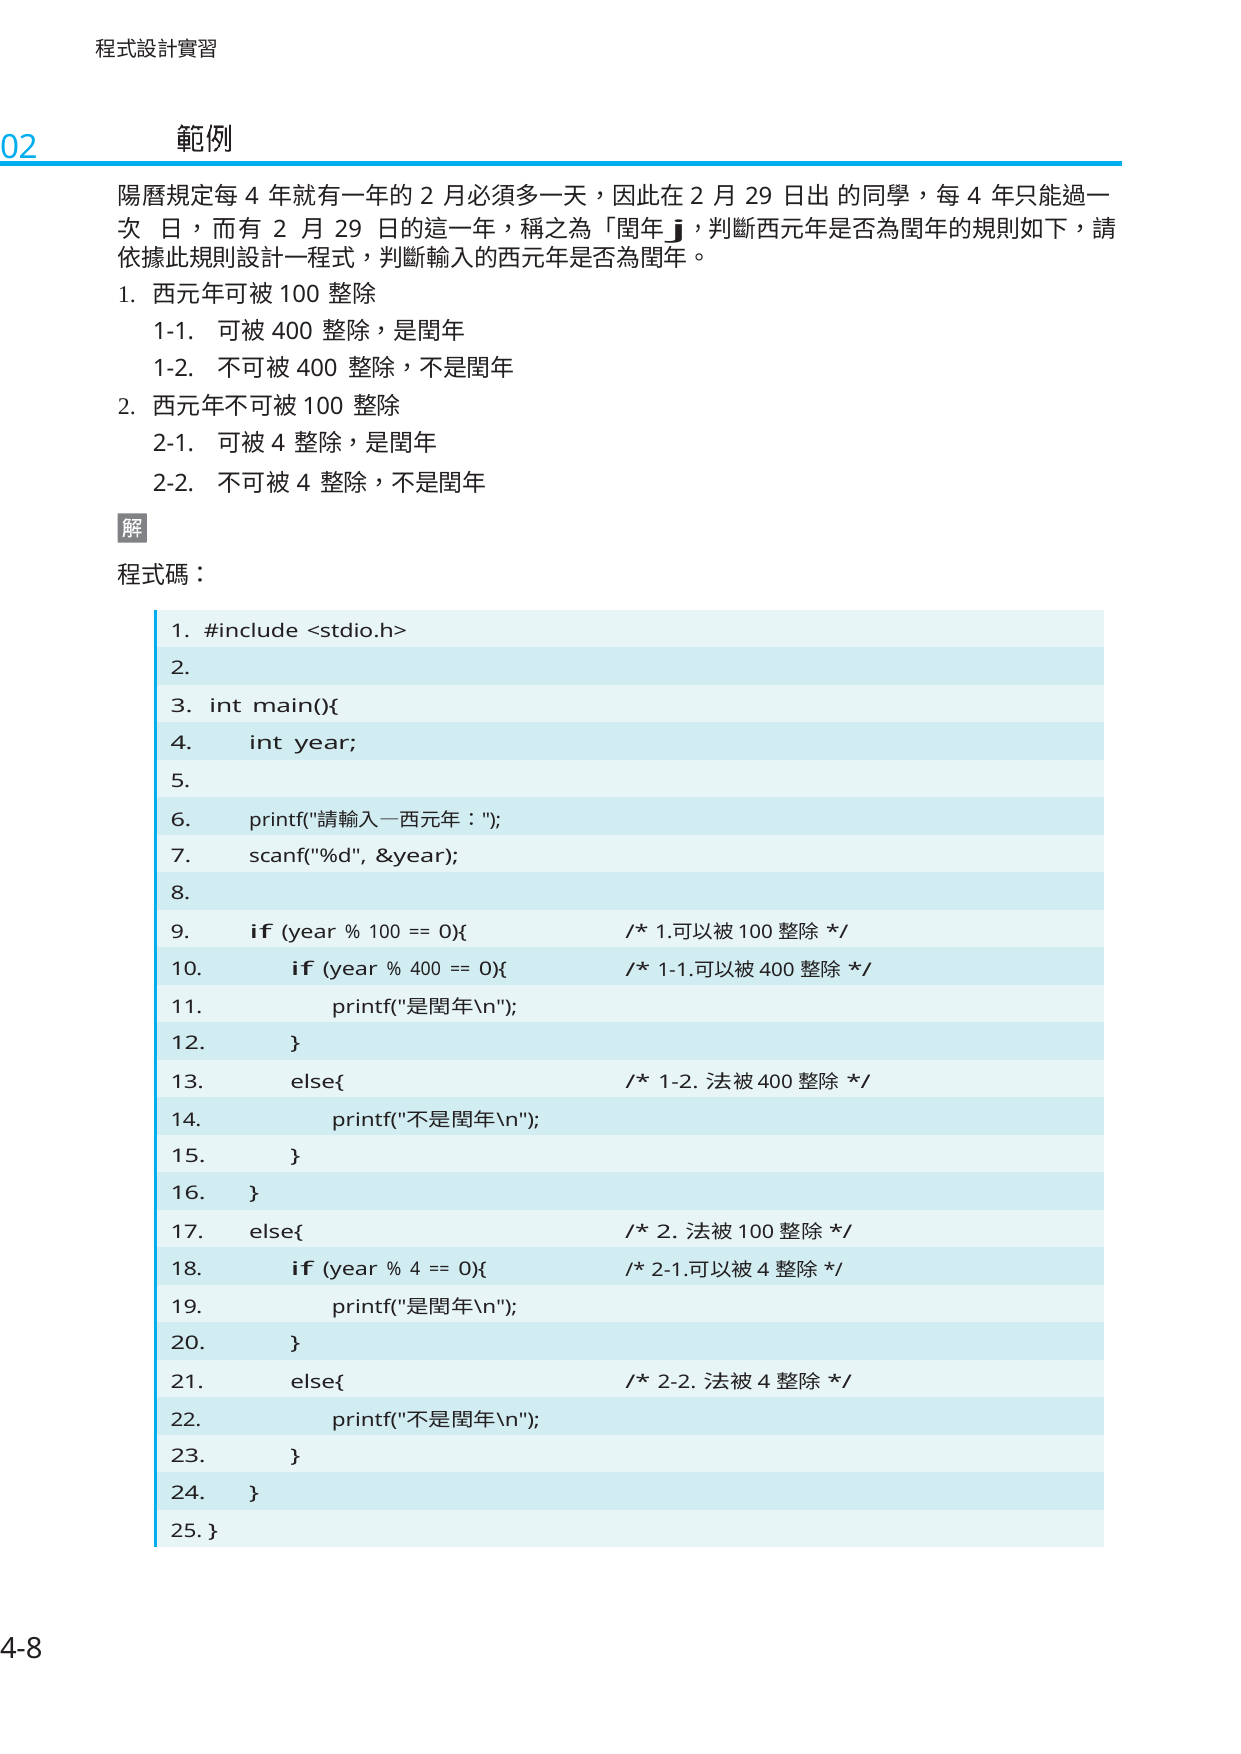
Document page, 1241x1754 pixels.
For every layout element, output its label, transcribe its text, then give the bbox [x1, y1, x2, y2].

table_cell 7. scanf("%d", &year); [157, 835, 1104, 872]
table_cell 5. [157, 760, 1104, 797]
table_cell 8. [157, 872, 1104, 910]
subtitle 4-8 [0, 1627, 1196, 1667]
text 次 日，而有 2 月 29 日的這一年，稱之為「閏年j，判斷西元年是否為閏年的規則如下，請依據此規則設計一程式，判斷輸入的西元年是否為閏年。 [118, 214, 1122, 273]
text 2-1. 可被 4 整除，是閏年 [153, 422, 1196, 459]
text 1-1. 可被 400 整除，是閏年 [153, 309, 1196, 347]
table_cell /* 1-2. 法被 400 整除 */ [564, 1060, 1104, 1097]
table_cell 17. else{ [157, 1210, 564, 1247]
table_cell 11. printf("是閏年\n"); [157, 985, 1104, 1022]
text 1-2. 不可被 400 整除，不是閏年 [153, 347, 1196, 384]
table_cell /* 2-2. 法被 4 整除 */ [564, 1360, 1104, 1397]
table_cell 6. printf("請輸入—西元年："); [157, 797, 1104, 835]
table_cell 14. printf("不是閏年\n"); [157, 1097, 1104, 1135]
table_header 1. #include <stdio.h> [157, 610, 1104, 647]
table_cell 12. } [157, 1022, 1104, 1060]
table_cell 16. } [157, 1172, 1104, 1210]
list 西元年可被 100 整除 [118, 273, 1196, 309]
table_cell 19. printf("是閏年\n"); [157, 1285, 1104, 1322]
table_cell 15. } [157, 1135, 1104, 1172]
table_cell 4. int year; [157, 722, 1104, 760]
text 陽曆規定每 4 年就有一年的 2 月必須多一天，因此在 2 月 29 日出 的同學，每 4 年只能過一 [118, 173, 1196, 213]
table_cell 25. } [157, 1510, 1104, 1547]
table_cell /* 2-1.可以被 4 整除 */ [564, 1247, 1104, 1285]
table_cell /* 2. 法被 100 整除 */ [564, 1210, 1104, 1247]
text 程式設計實習 [96, 32, 1157, 62]
table_cell 13. else{ [157, 1060, 564, 1097]
list 西元年不可被 100 整除 [118, 384, 1196, 422]
table_cell 20. } [157, 1322, 1104, 1360]
table_cell 23. } [157, 1435, 1104, 1472]
subtitle 02 [0, 123, 1196, 168]
table_cell 2. [157, 647, 1104, 685]
table_cell 9. if (year % 100 == 0){ [157, 910, 564, 947]
table_cell 21. else{ [157, 1360, 564, 1397]
table_cell 18. if (year % 4 == 0){ [157, 1247, 564, 1285]
text 程式碼： [118, 522, 1196, 591]
text 2-2. 不可被 4 整除，不是閏年 [153, 459, 1196, 500]
table_cell 10. if (year % 400 == 0){ [157, 947, 564, 985]
table_cell 3. int main(){ [157, 685, 1104, 722]
table_cell 24. } [157, 1472, 1104, 1510]
table_cell /* 1.可以被 100 整除 */ [564, 910, 1104, 947]
table_cell 22. printf("不是閏年\n"); [157, 1397, 1104, 1435]
table_cell /* 1-1.可以被 400 整除 */ [564, 947, 1104, 985]
